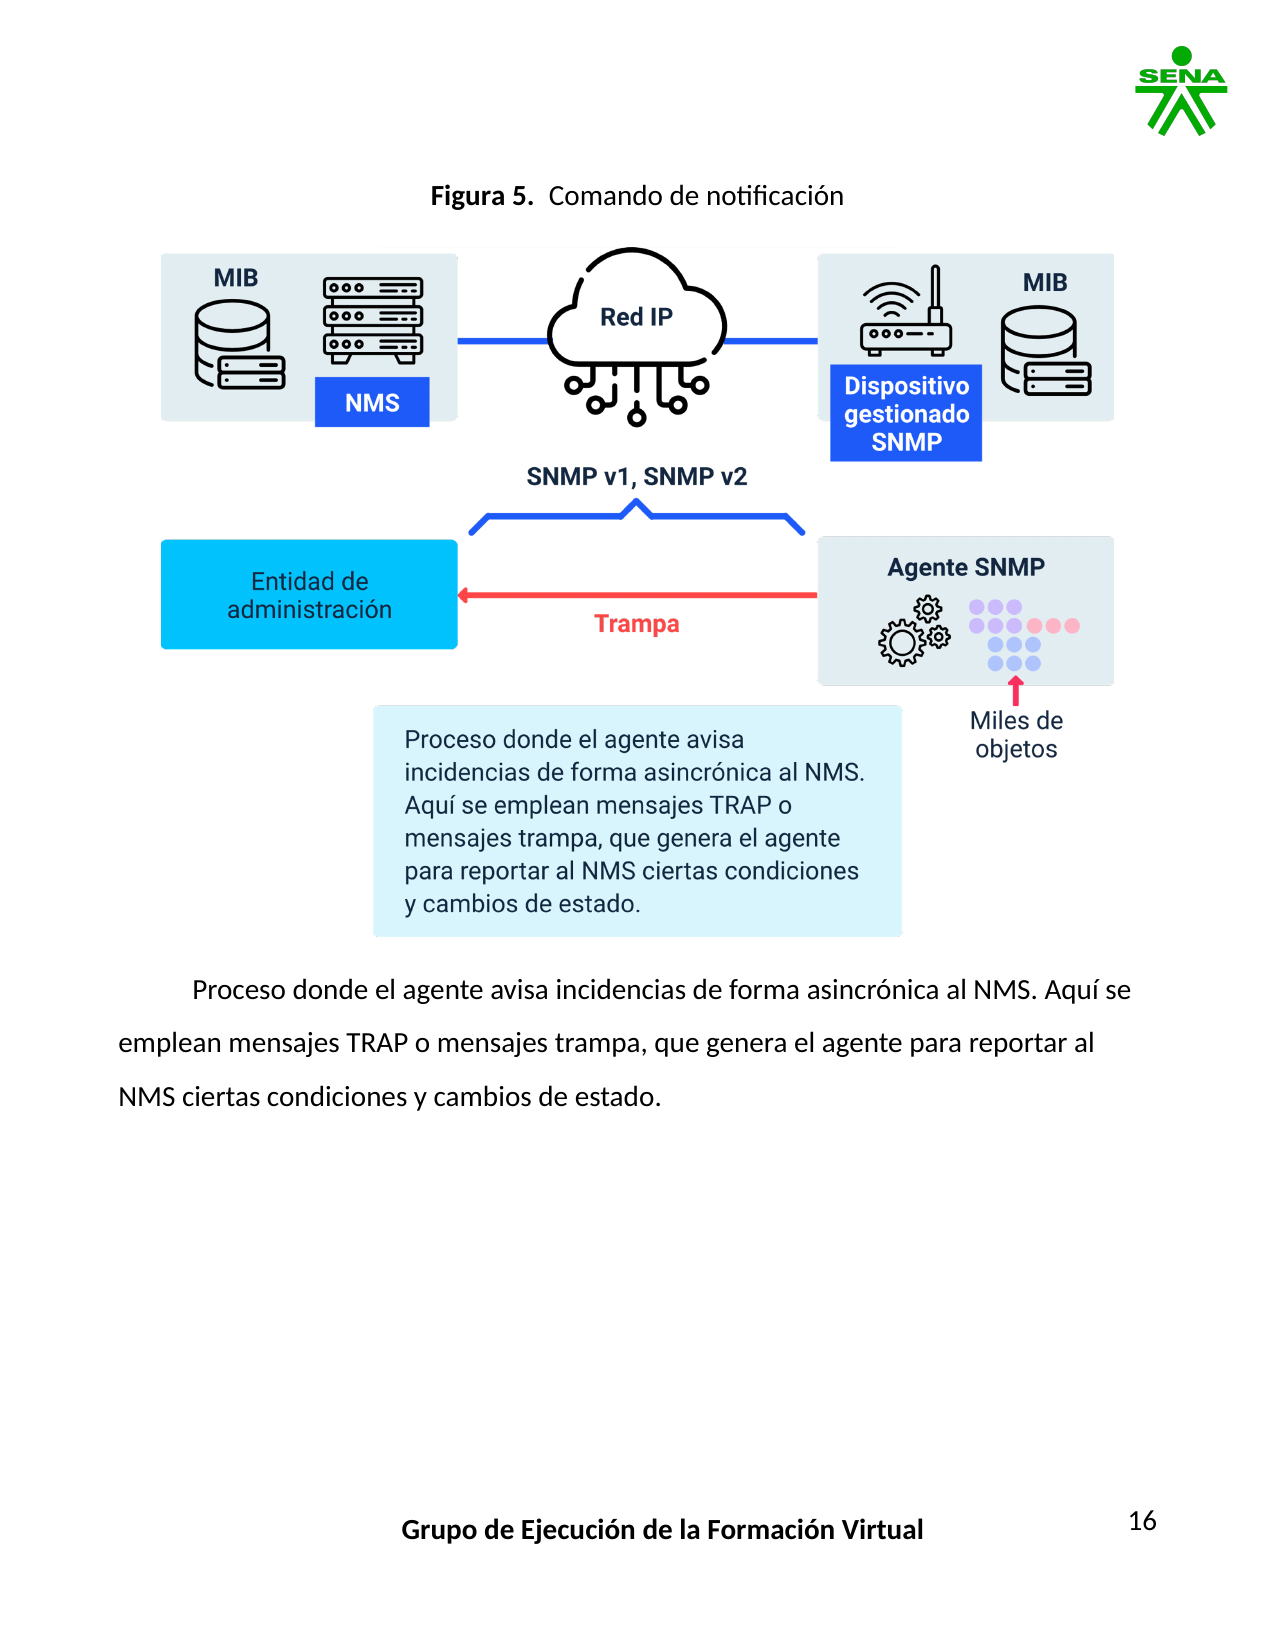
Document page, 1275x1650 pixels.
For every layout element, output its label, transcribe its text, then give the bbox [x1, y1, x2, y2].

picture [161, 247, 1114, 937]
text Comando de notificación [118, 177, 1157, 213]
text Proceso donde el agente avisa incidencias de forma asincrónica al NMS. Aquí se emplean mensajes TRAP o mensajes trampa, que genera el agente para reportar al NMS ciertas condiciones y cambios de estado. [118, 971, 1157, 1113]
picture [1135, 46, 1228, 136]
